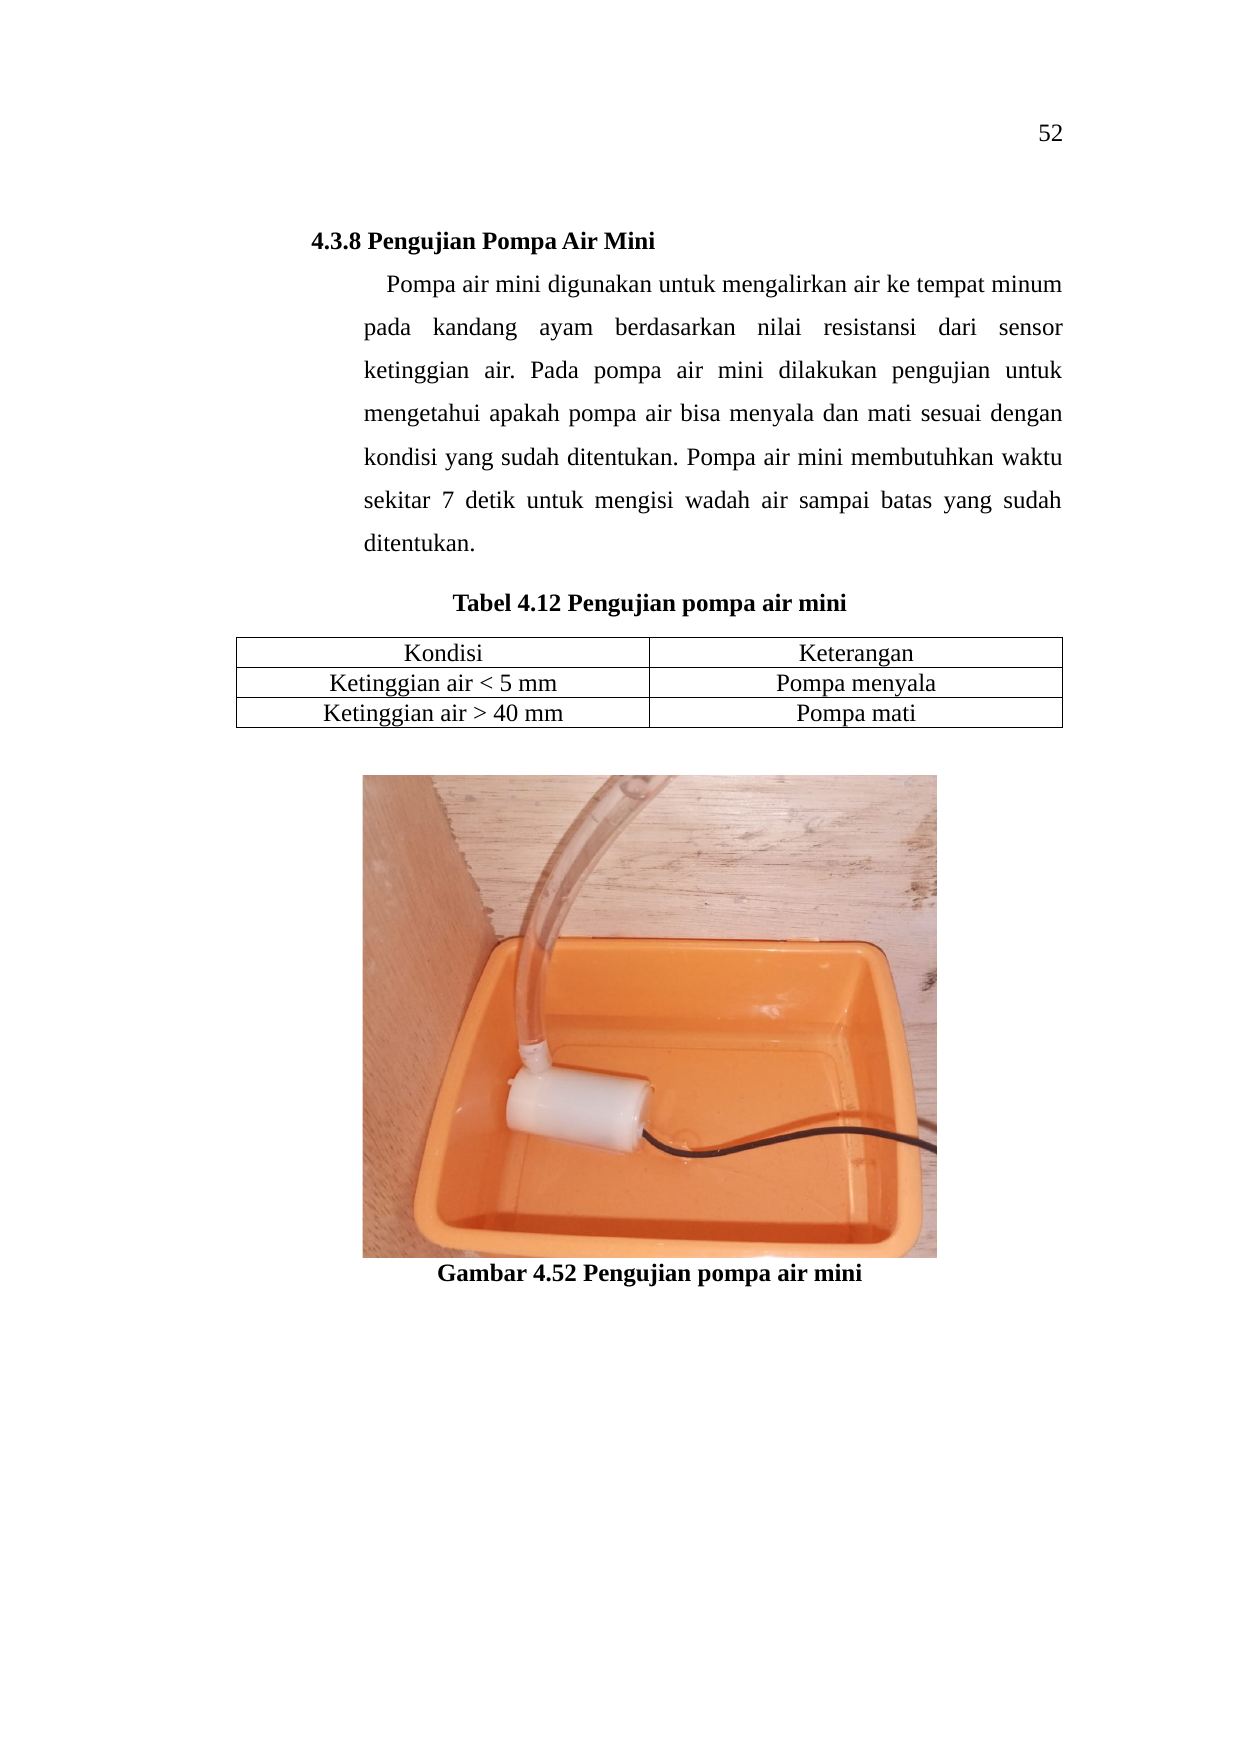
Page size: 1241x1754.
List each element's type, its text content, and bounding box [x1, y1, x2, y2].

table_cell Pompa menyala [650, 668, 1062, 697]
subtitle Pengujian Pompa Air Mini [311, 226, 1063, 255]
table_header Kondisi [237, 638, 649, 667]
table_header Keterangan [650, 638, 1062, 667]
text Tabel 4.12 Pengujian pompa air mini [236, 588, 1063, 616]
table_cell Pompa mati [650, 698, 1062, 727]
table_cell Ketinggian air > 40 mm [237, 698, 649, 727]
picture [362, 775, 937, 1258]
table_cell Ketinggian air < 5 mm [237, 668, 649, 697]
text Pompa air mini digunakan untuk mengalirkan air ke tempat minum pada kandang ayam berdasarkan nilai resistansi dari sensor ketinggian air. Pada pompa air mini dilakukan pengujian untuk mengetahui apakah pompa air bisa menyala dan mati sesuai dengan kondisi yang sudah ditentukan. Pompa air mini membutuhkan waktu sekitar 7 detik untuk mengisi wadah air sampai batas yang sudah ditentukan. [364, 269, 1063, 557]
